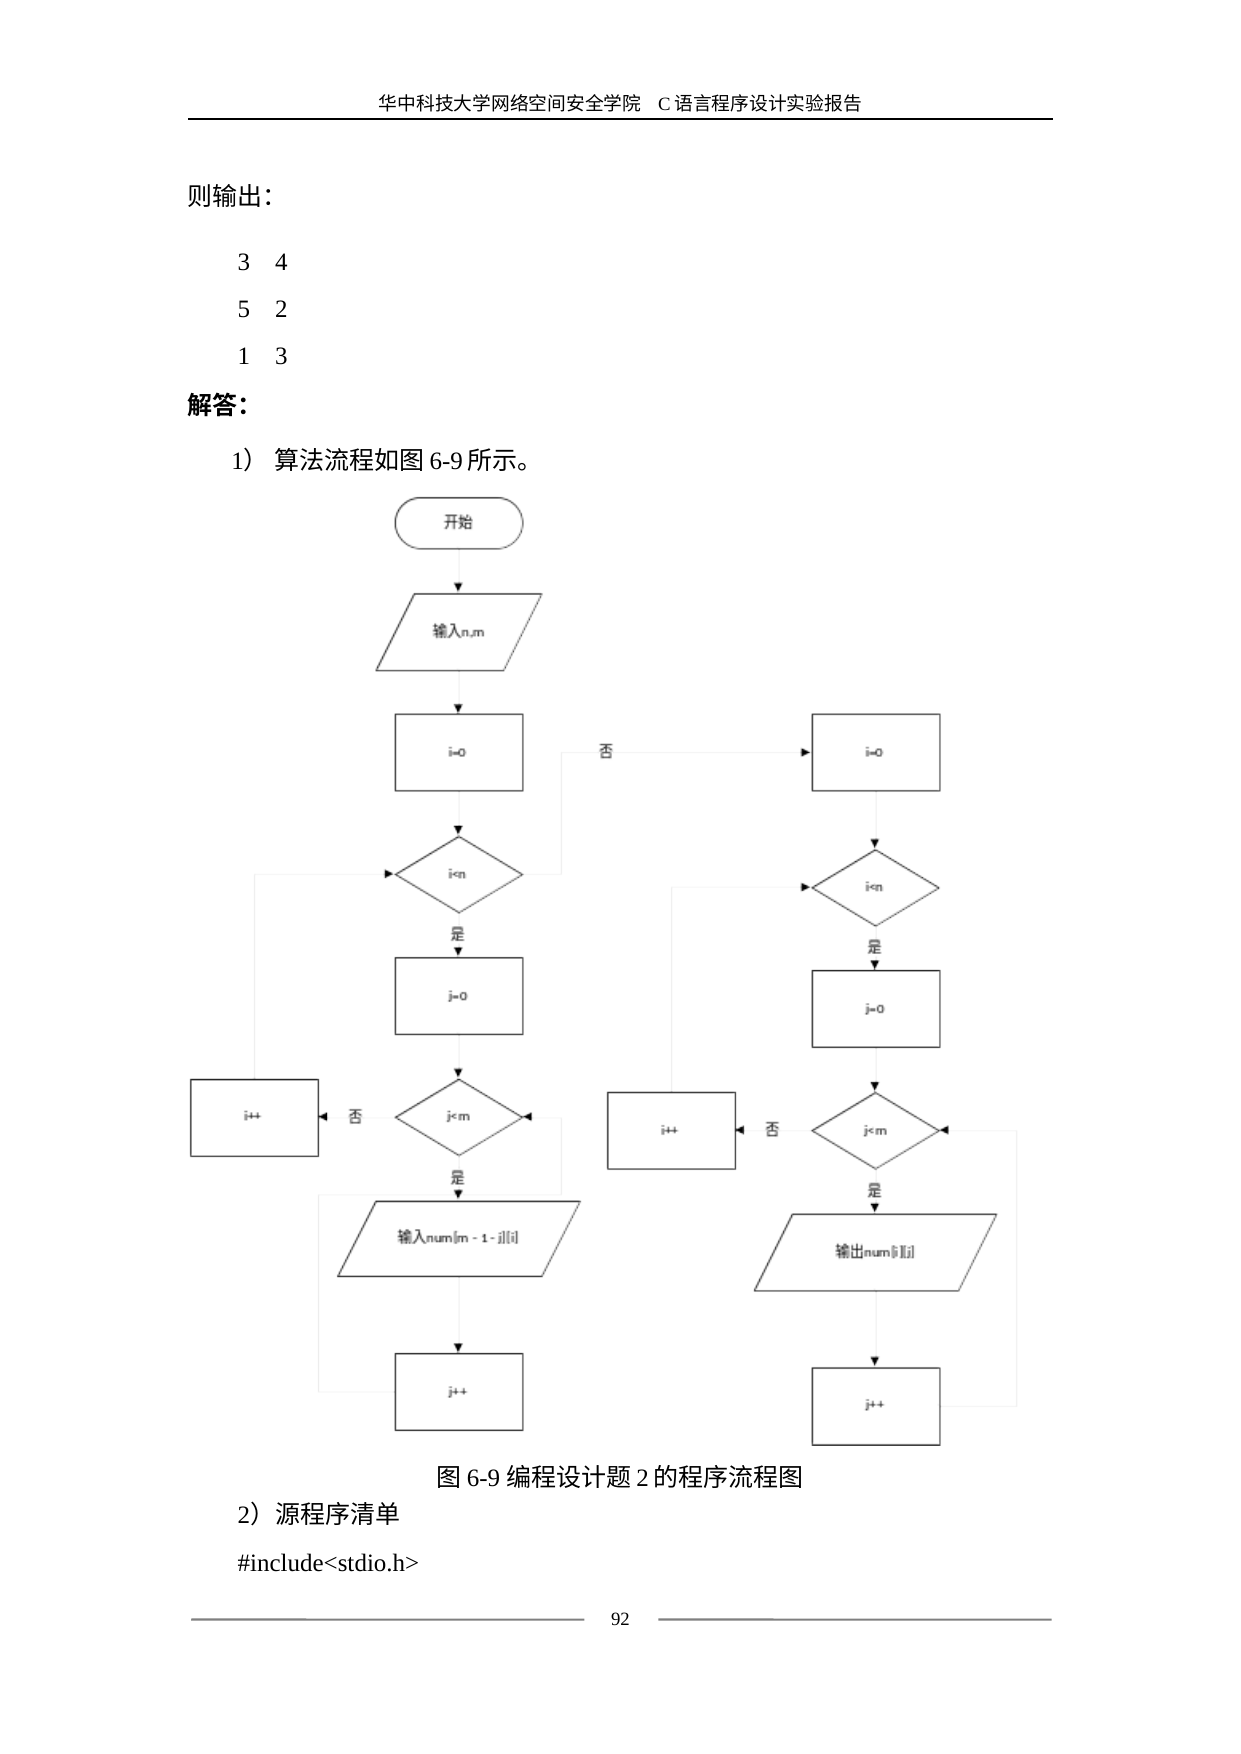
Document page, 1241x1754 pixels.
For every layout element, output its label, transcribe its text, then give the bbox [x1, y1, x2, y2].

text 解答： [187, 386, 1053, 422]
text 1） 算法流程如图6-9所示。 [187, 440, 1053, 476]
text 5 2 [187, 292, 1053, 324]
text 则输出： [187, 162, 1053, 227]
text 2）源程序清单 [187, 1494, 1053, 1530]
text 3 4 [187, 245, 1053, 278]
text #include<stdio.h> [187, 1548, 1053, 1577]
text 1 3 [187, 339, 1053, 371]
text 图6-9 编程设计题2的程序流程图 [187, 1458, 1053, 1494]
